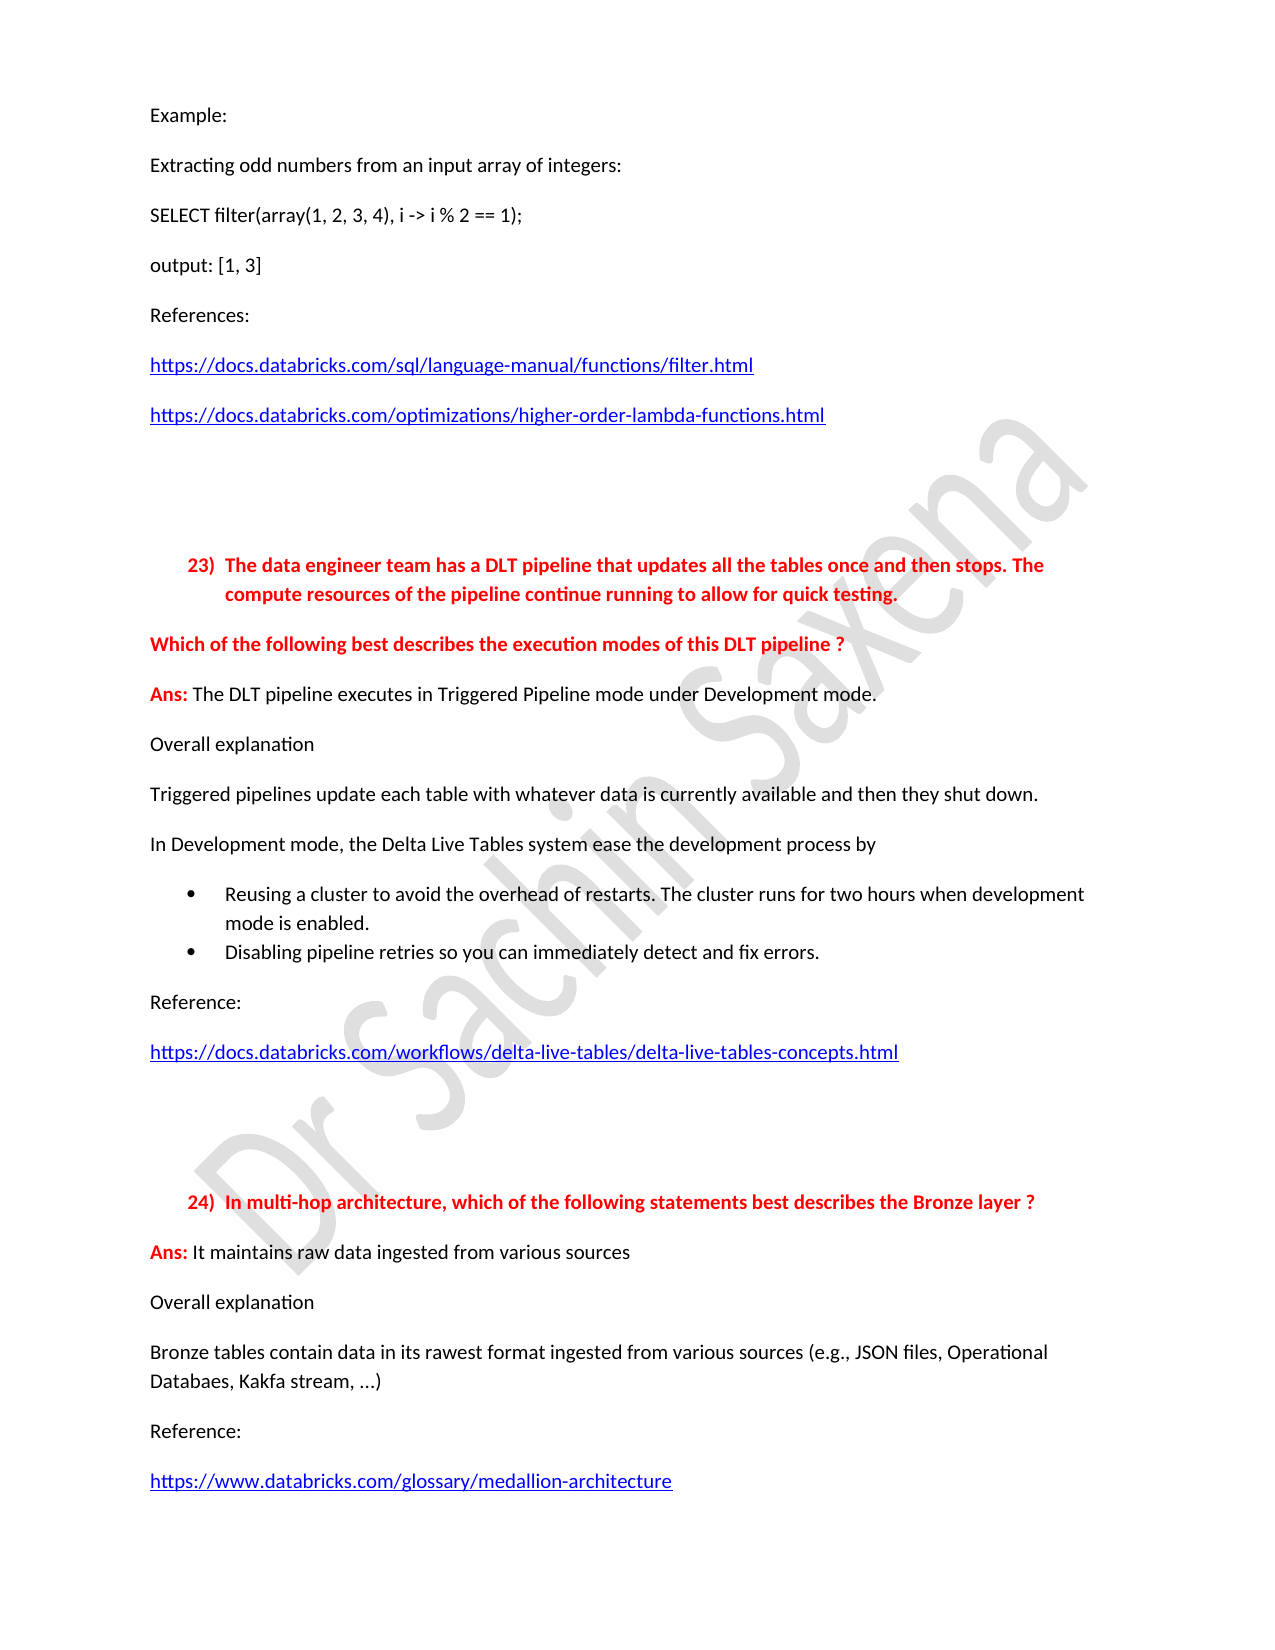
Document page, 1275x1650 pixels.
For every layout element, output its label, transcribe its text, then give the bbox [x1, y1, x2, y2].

text https://docs.databricks.com/sql/language-manual/functions/filter.html [150, 352, 1125, 377]
text output: [1, 3] [150, 252, 1125, 277]
text Reference: [150, 1418, 1125, 1444]
text https://docs.databricks.com/workflows/delta-live-tables/delta-live-tables-concepts.html [150, 1039, 1125, 1065]
list Disabling pipeline retries so you can immediately detect and fix errors. [187, 939, 1125, 965]
list Reusing a cluster to avoid the overhead of restarts. The cluster runs for two hours when development mode is enabled. [187, 881, 1125, 936]
text In Development mode, the Delta Live Tables system ease the development process by [150, 831, 1125, 856]
text Triggered pipelines update each table with whatever data is currently available and then they shut down. [150, 781, 1125, 806]
text Example: [150, 102, 1125, 127]
text Overall explanation [150, 731, 1125, 756]
text https://docs.databricks.com/optimizations/higher-order-lambda-functions.html [150, 402, 1125, 427]
text Ans: The DLT pipeline executes in Triggered Pipeline mode under Development mode. [150, 681, 1125, 706]
text SELECT filter(array(1, 2, 3, 4), i -> i % 2 == 1); [150, 202, 1125, 227]
text References: [150, 302, 1125, 327]
text Bronze tables contain data in its rawest format ingested from various sources (e.g., JSON files, Operational Databaes, Kakfa stream, ...) [150, 1339, 1125, 1394]
list In multi-hop architecture, which of the following statements best describes the Bronze layer ? [187, 1189, 1125, 1215]
list The data engineer team has a DLT pipeline that updates all the tables once and then stops. The compute resources of the pipeline continue running to allow for quick testing. [187, 552, 1125, 606]
text Extracting odd numbers from an input array of integers: [150, 152, 1125, 177]
text Ans: It maintains raw data ingested from various sources [150, 1239, 1125, 1265]
text Overall explanation [150, 1289, 1125, 1315]
text https://www.databricks.com/glossary/medallion-architecture [150, 1468, 1125, 1494]
text Reference: [150, 989, 1125, 1015]
text Which of the following best describes the execution modes of this DLT pipeline ? [150, 631, 1125, 656]
